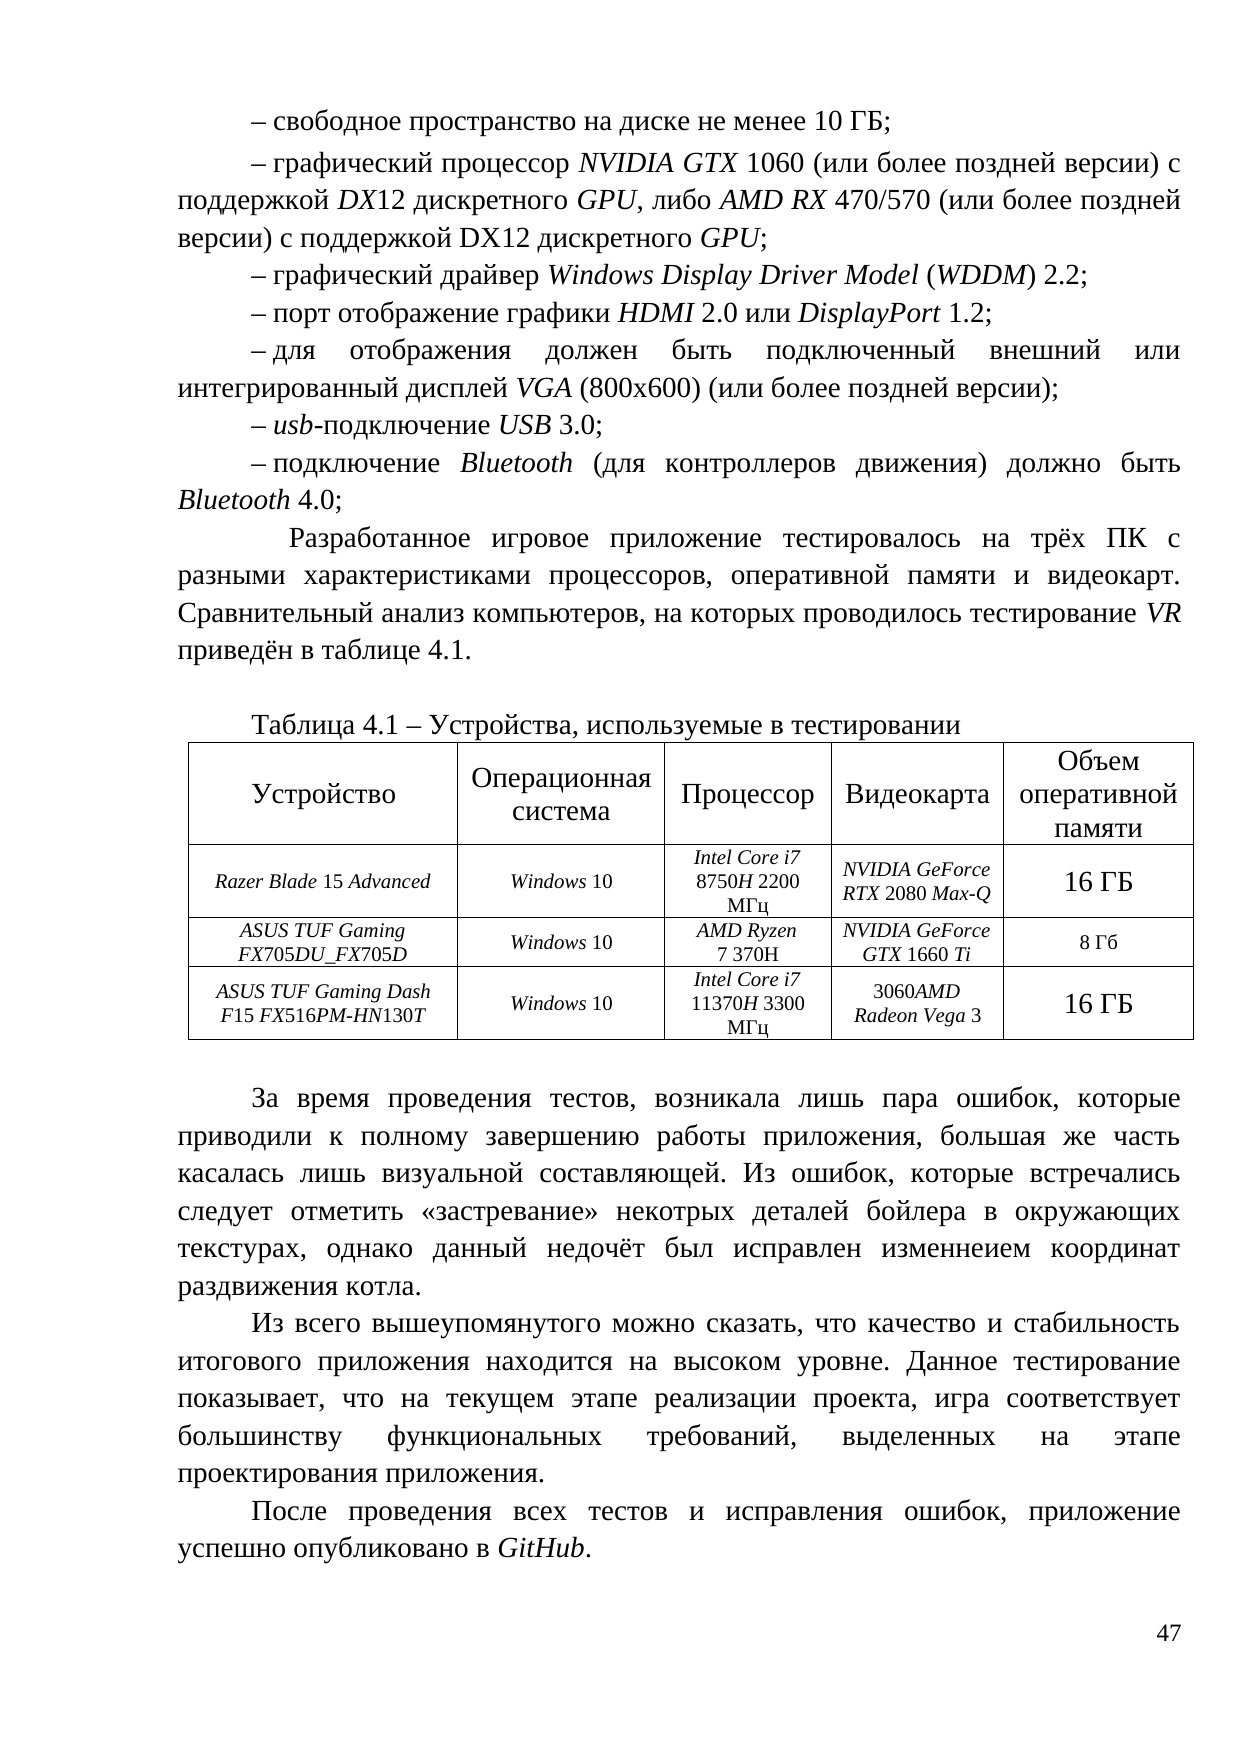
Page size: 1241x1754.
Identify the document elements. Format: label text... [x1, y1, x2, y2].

table_header Объем оперативной памяти [1004, 743, 1193, 844]
text За время проведения тестов, возникала лишь пара ошибок, которые приводили к полному завершению работы приложения, большая же часть касалась лишь визуальной составляющей. Из ошибок, которые встречались следует отметить «застревание» некотрых деталей бойлера в окружающих текстурах, однако данный недочёт был исправлен изменнеием координат раздвижения котла. [177, 1078, 1181, 1303]
list подключение Bluetooth (для контроллеров движения) должно быть Bluetooth 4.0; [177, 442, 1181, 517]
table_cell Intel Core i7 11370H 3300 МГц [665, 967, 831, 1039]
table_cell ASUS TUF Gaming Dash F15 FX516PM-HN130T [189, 967, 457, 1039]
table_cell NVIDIA GeForce GTX 1660 Ti [832, 918, 1003, 966]
text Из всего вышеупомянутого можно сказать, что качество и стабильность итогового приложения находится на высоком уровне. Данное тестирование показывает, что на текущем этапе реализации проекта, игра соответствует большинству функциональных требований, выделенных на этапе проектирования приложения. [177, 1303, 1181, 1490]
table_cell Windows 10 [458, 918, 664, 966]
table_cell Razer Blade 15 Advanced [189, 845, 457, 917]
list графический процессор NVIDIA GTX 1060 (или более поздней версии) с поддержкой DX12 дискретного GPU, либо AMD RX 470/570 (или более поздней версии) с поддержкой DX12 дискретного GPU; [177, 142, 1181, 254]
list свободное пространство на диске не менее 10 ГБ; [177, 103, 1181, 137]
table_cell ASUS TUF Gaming FX705DU_FX705D [189, 918, 457, 966]
table_cell Windows 10 [458, 967, 664, 1039]
text Разработанное игровое приложение тестировалось на трёх ПК с разными характеристиками процессоров, оперативной памяти и видеокарт. Сравнительный анализ компьютеров, на которых проводилось тестирование VR приведён в таблице 4.1. [177, 517, 1181, 667]
table_header Операционная система [458, 743, 664, 844]
table_cell 3060AMD Radeon Vega 3 [832, 967, 1003, 1039]
table_cell 16 ГБ [1004, 967, 1193, 1039]
list порт отображение графики HDMI 2.0 или DisplayPort 1.2; [177, 292, 1181, 329]
table_cell AMD Ryzen 7 370H [665, 918, 831, 966]
table_cell 8 Гб [1004, 918, 1193, 966]
table_cell NVIDIA GeForce RTX 2080 Max-Q [832, 845, 1003, 917]
table_cell Windows 10 [458, 845, 664, 917]
text Таблица 4.1 – Устройства, используемые в тестировании [177, 704, 1181, 742]
table_header Видеокарта [832, 743, 1003, 844]
table_header Процессор [665, 743, 831, 844]
table_header Устройство [189, 743, 457, 844]
text После проведения всех тестов и исправления ошибок, приложение успешно опубликовано в GitHub. [177, 1490, 1181, 1565]
list графический драйвер Windows Display Driver Model (WDDM) 2.2; [177, 254, 1181, 292]
list для отображения должен быть подключенный внешний или интегрированный дисплей VGA (800x600) (или более поздней версии); [177, 329, 1181, 404]
table_cell 16 ГБ [1004, 845, 1193, 917]
list usb-подключение USB 3.0; [177, 404, 1181, 442]
table_cell Intel Core i7 8750H 2200 МГц [665, 845, 831, 917]
